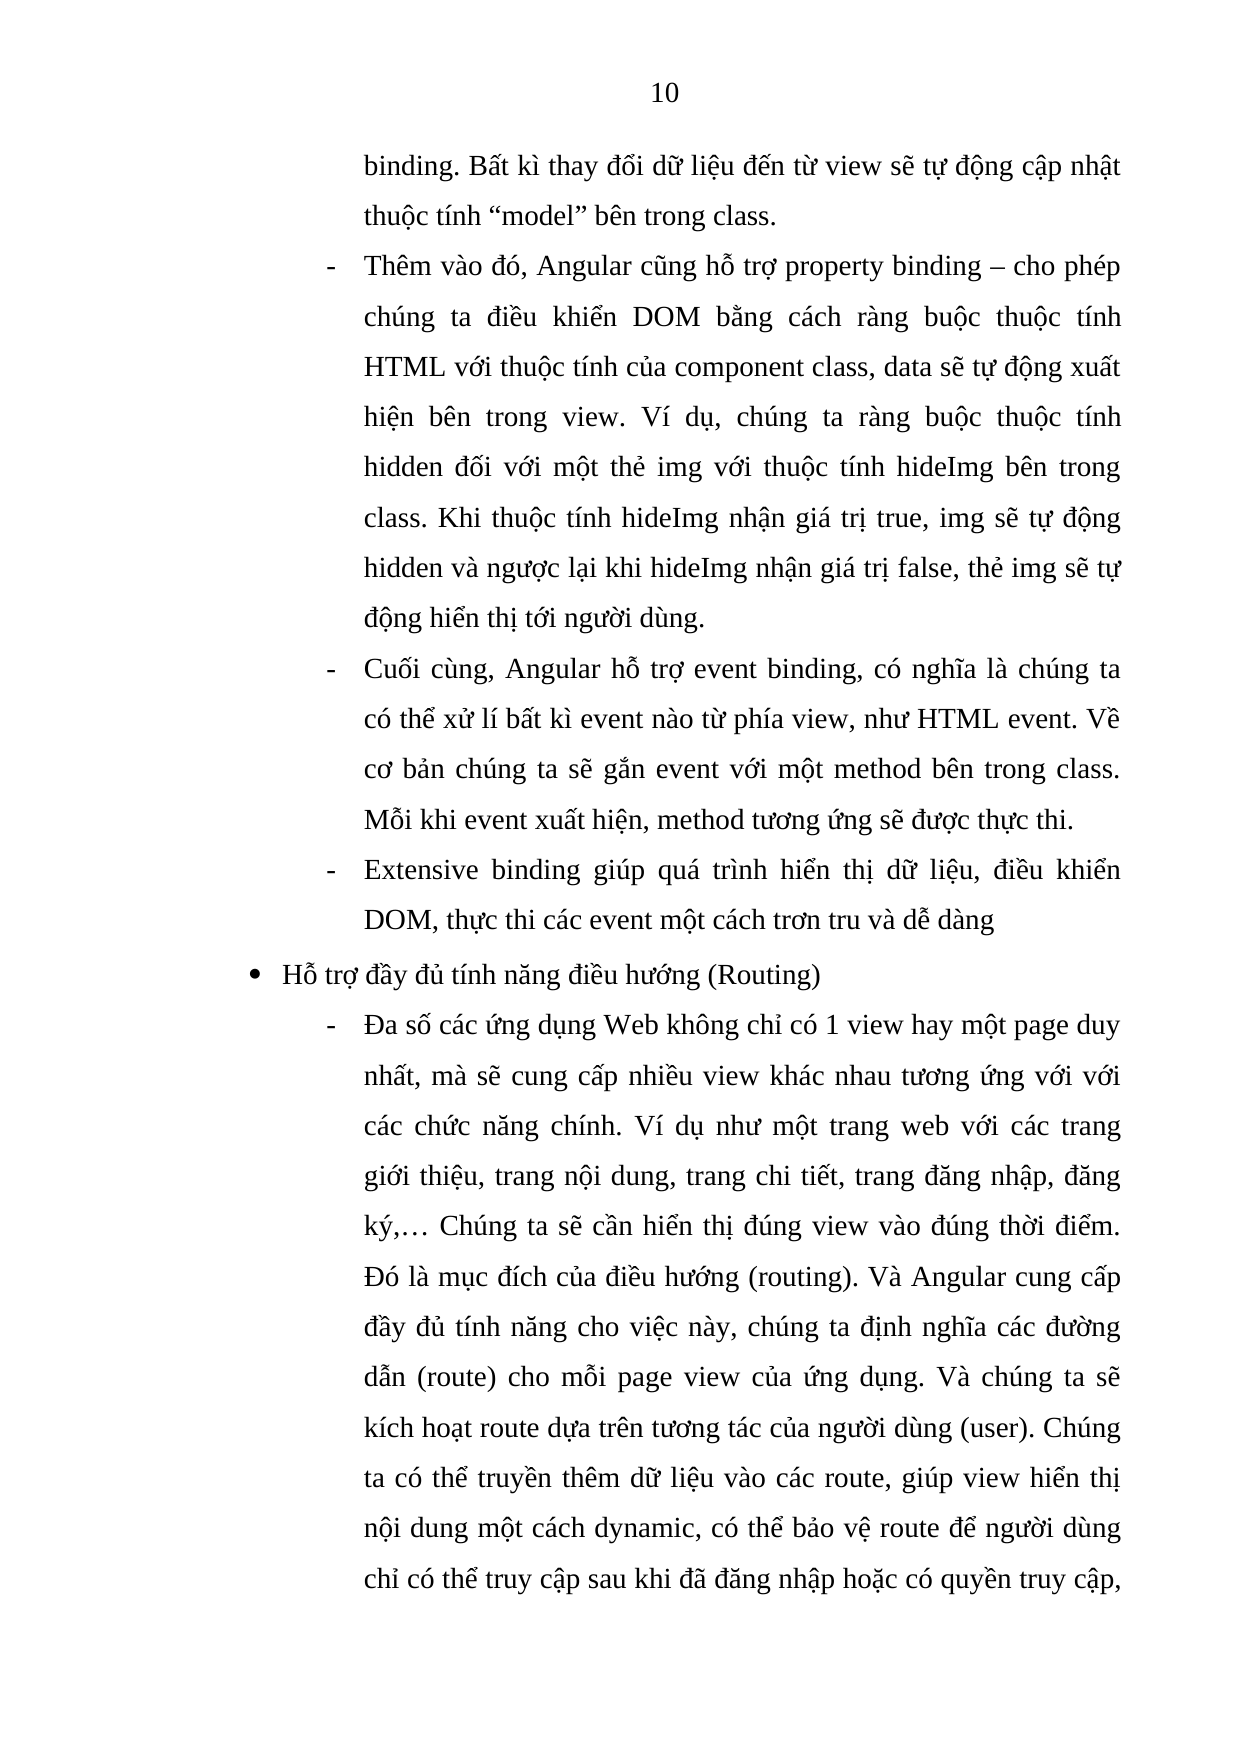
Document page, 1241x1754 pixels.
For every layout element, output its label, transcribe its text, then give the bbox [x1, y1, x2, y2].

list Thêm vào đó, Angular cũng hỗ trợ property binding – cho phép chúng ta điều khiển DOM bằng cách ràng buộc thuộc tính HTML với thuộc tính của component class, data sẽ tự động xuất hiện bên trong view. Ví dụ, chúng ta ràng buộc thuộc tính hidden đối với một thẻ img với thuộc tính hideImg bên trong class. Khi thuộc tính hideImg nhận giá trị true, img sẽ tự động hidden và ngược lại khi hideImg nhận giá trị false, thẻ img sẽ tự động hiển thị tới người dùng. [326, 248, 1122, 634]
subtitle Hỗ trợ đầy đủ tính năng điều hướng (Routing) [207, 957, 1122, 991]
list Cuối cùng, Angular hỗ trợ event binding, có nghĩa là chúng ta có thể xử lí bất kì event nào từ phía view, như HTML event. Về cơ bản chúng ta sẽ gắn event với một method bên trong class. Mỗi khi event xuất hiện, method tương ứng sẽ được thực thi. [326, 651, 1122, 835]
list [326, 1007, 1122, 1594]
list Extensive binding giúp quá trình hiển thị dữ liệu, điều khiển DOM, thực thi các event một cách trơn tru và dễ dàng [326, 852, 1122, 936]
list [326, 148, 1122, 232]
